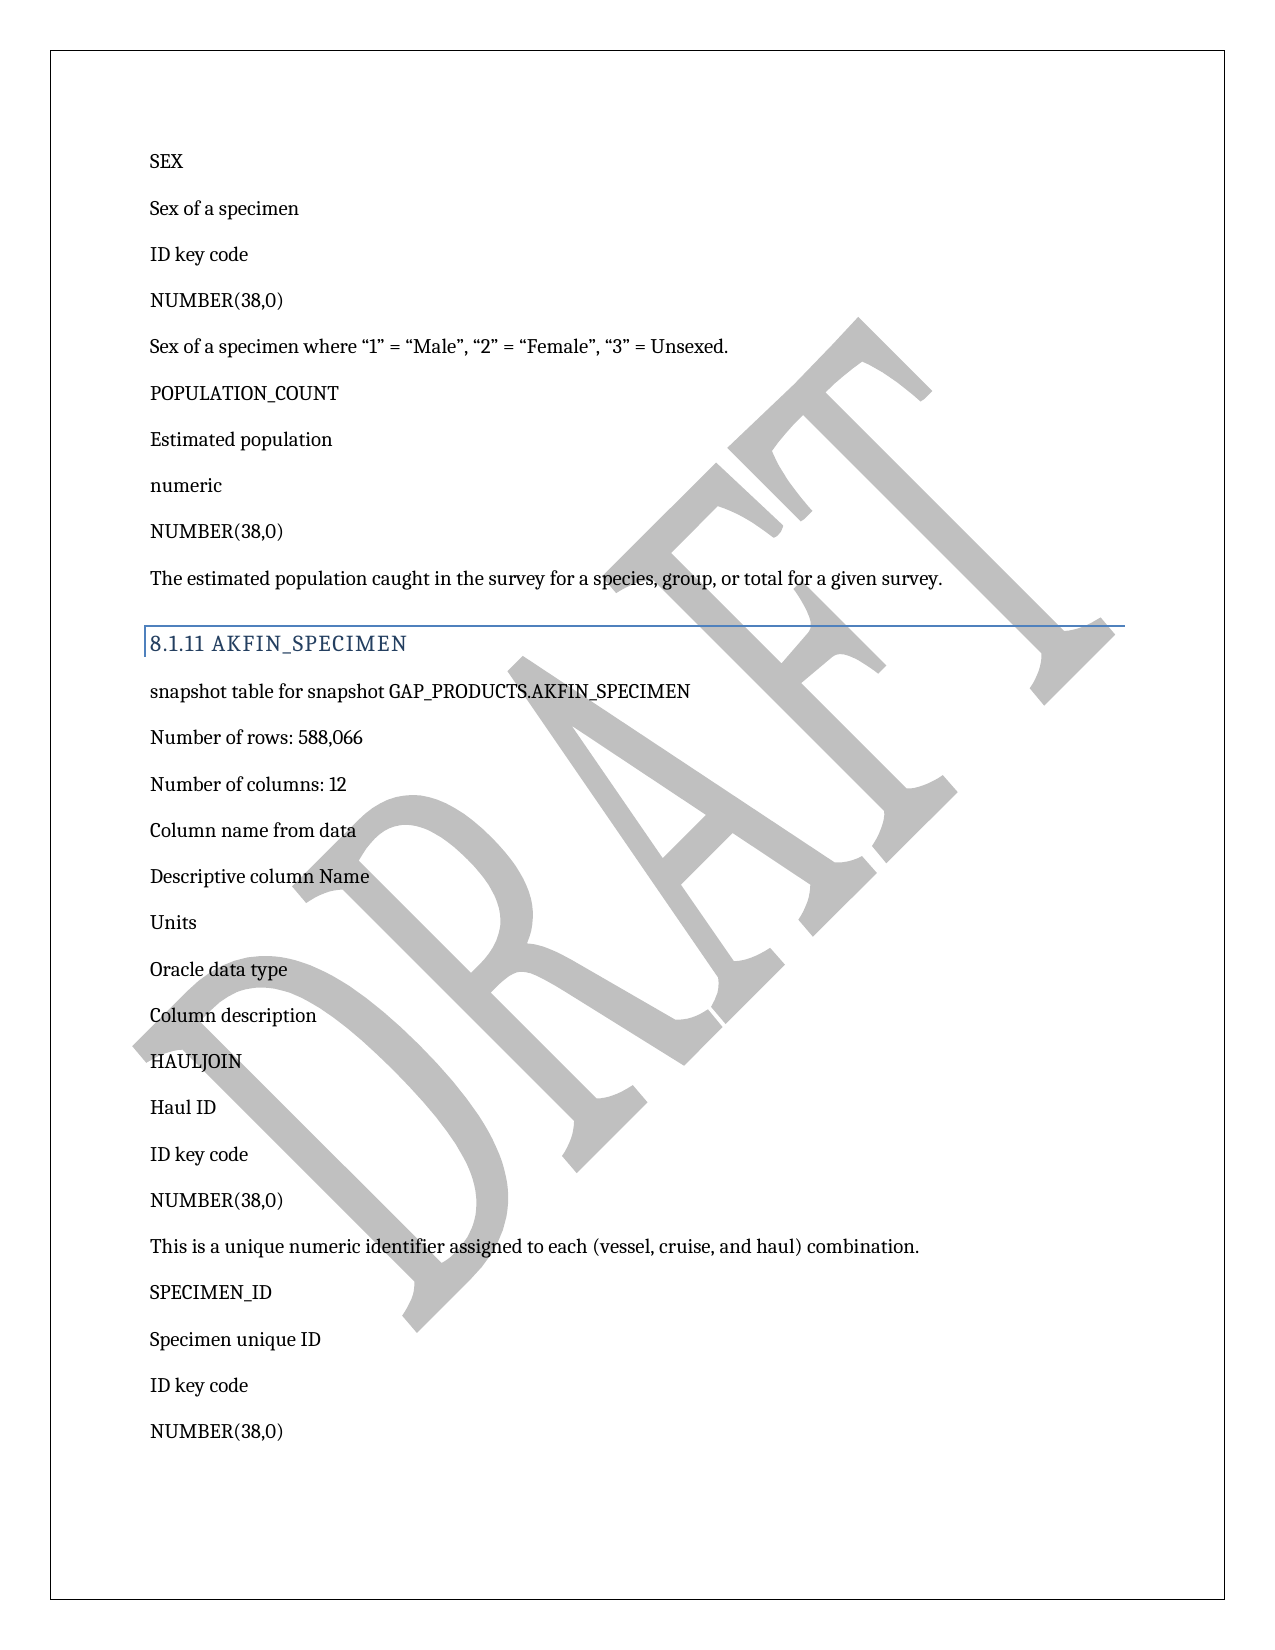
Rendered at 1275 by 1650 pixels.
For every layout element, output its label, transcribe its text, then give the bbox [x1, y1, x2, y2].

text NUMBER(38,0) [150, 1188, 1125, 1212]
text HAULJOIN [150, 1050, 1125, 1074]
text The estimated population caught in the survey for a species, group, or total for a given survey. [150, 566, 1125, 590]
text POPULATION_COUNT [150, 381, 1125, 405]
text Number of rows: 588,066 [150, 726, 1125, 750]
text Number of columns: 12 [150, 772, 1125, 796]
text numeric [150, 474, 1125, 498]
text NUMBER(38,0) [150, 289, 1125, 313]
subtitle 8.1.11 AKFIN_SPECIMEN [146, 627, 1125, 657]
text Sex of a specimen [150, 196, 1125, 220]
text Column description [150, 1003, 1125, 1027]
text NUMBER(38,0) [150, 520, 1125, 544]
text Specimen unique ID [150, 1327, 1125, 1351]
text Haul ID [150, 1096, 1125, 1120]
text Descriptive column Name [150, 865, 1125, 889]
text ID key code [150, 242, 1125, 266]
text Units [150, 911, 1125, 935]
text Oracle data type [150, 957, 1125, 981]
text Column name from data [150, 818, 1125, 842]
text ID key code [150, 1373, 1125, 1397]
text SEX [150, 150, 1125, 174]
text Sex of a specimen where “1” = “Male”, “2” = “Female”, “3” = Unsexed. [150, 335, 1125, 359]
text Estimated population [150, 427, 1125, 451]
text snapshot table for snapshot GAP_PRODUCTS.AKFIN_SPECIMEN [150, 680, 1125, 704]
text This is a unique numeric identifier assigned to each (vessel, cruise, and haul) combination. [150, 1235, 1125, 1259]
text SPECIMEN_ID [150, 1281, 1125, 1305]
text ID key code [150, 1142, 1125, 1166]
text NUMBER(38,0) [150, 1420, 1125, 1444]
